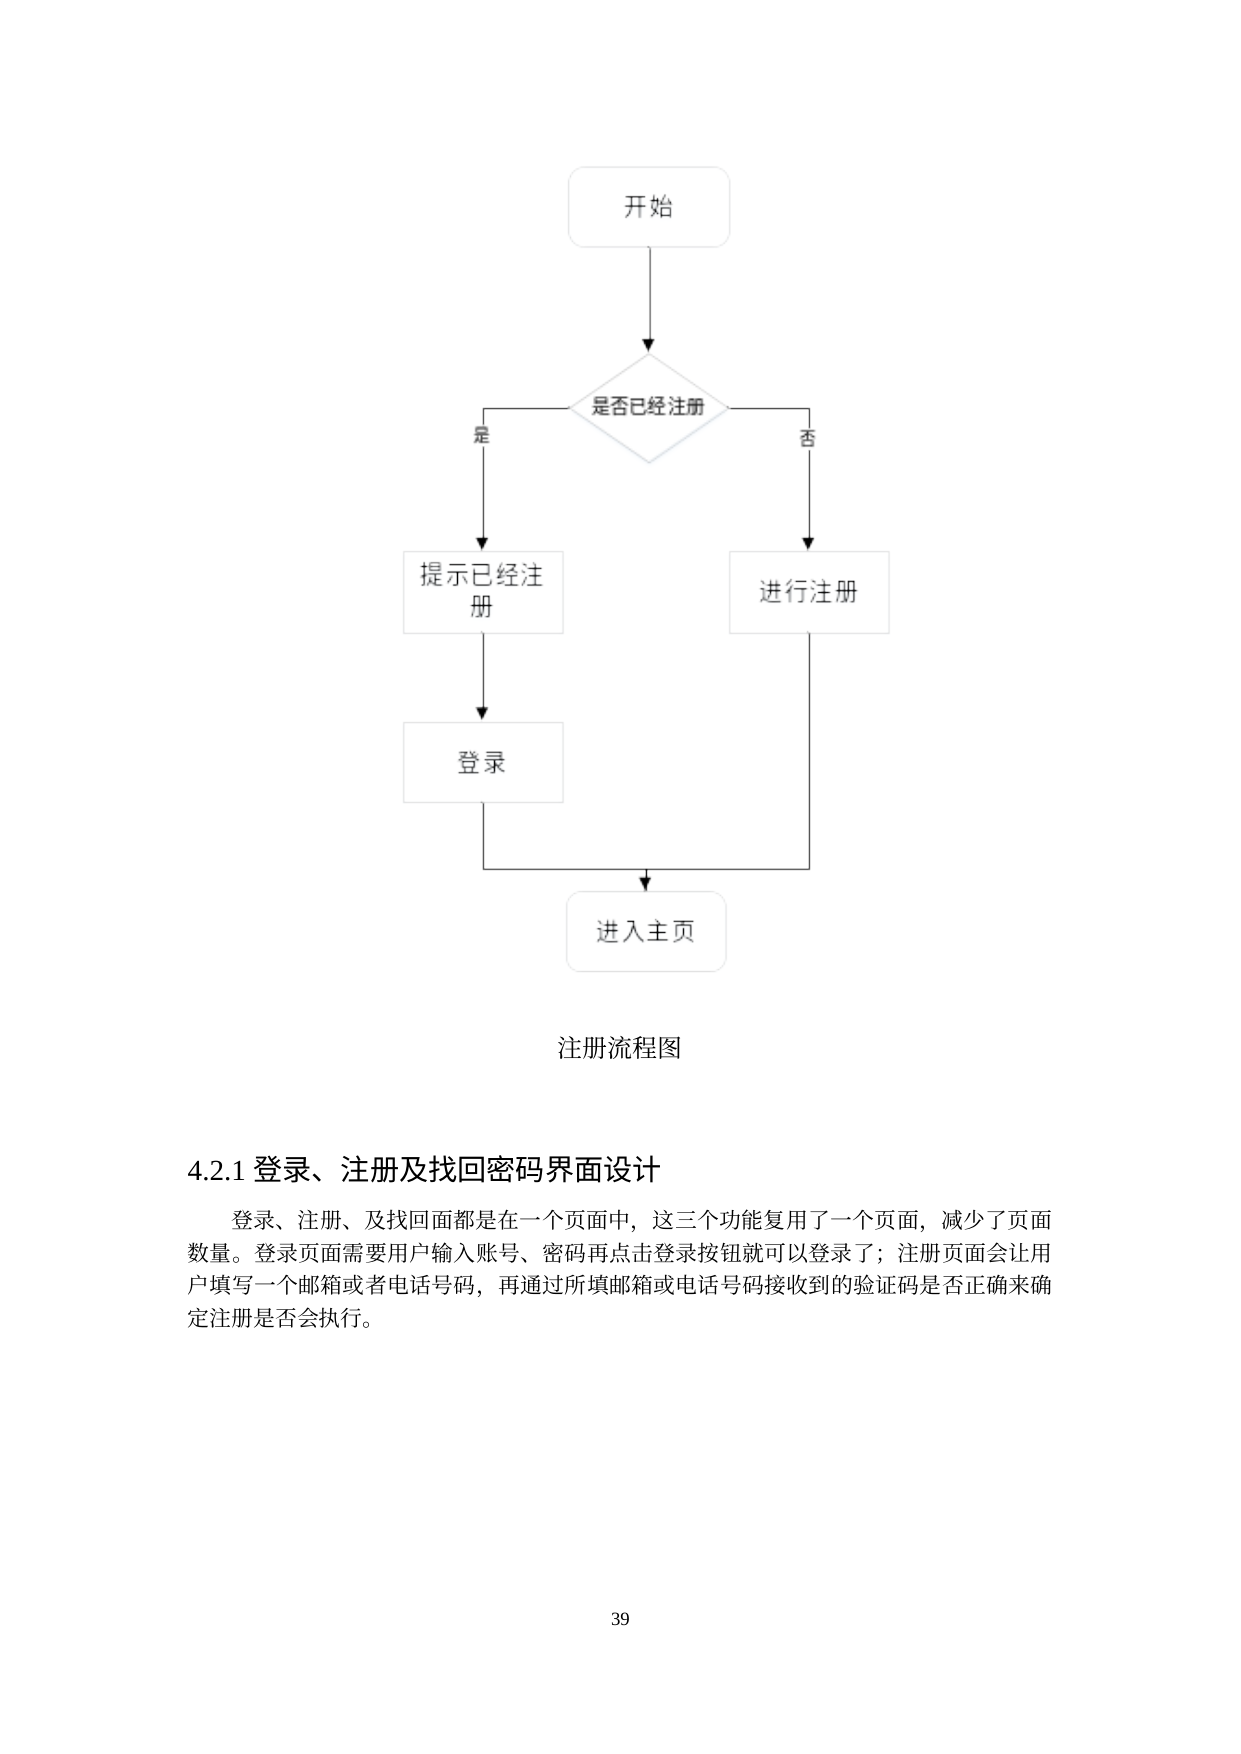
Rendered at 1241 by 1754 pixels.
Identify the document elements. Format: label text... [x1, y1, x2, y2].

text 登录、注册、及找回面都是在一个页面中，这三个功能复用了一个页面，减少了页面数量。登录页面需要用户输入账号、密码再点击登录按钮就可以登录了；注册页面会让用户填写一个邮箱或者电话号码，再通过所填邮箱或电话号码接收到的验证码是否正确来确定注册是否会执行。 [187, 1203, 1053, 1333]
subtitle 4.2.1 登录、注册及找回密码界面设计 [187, 1136, 1053, 1201]
text 注册流程图 [187, 1014, 1053, 1079]
